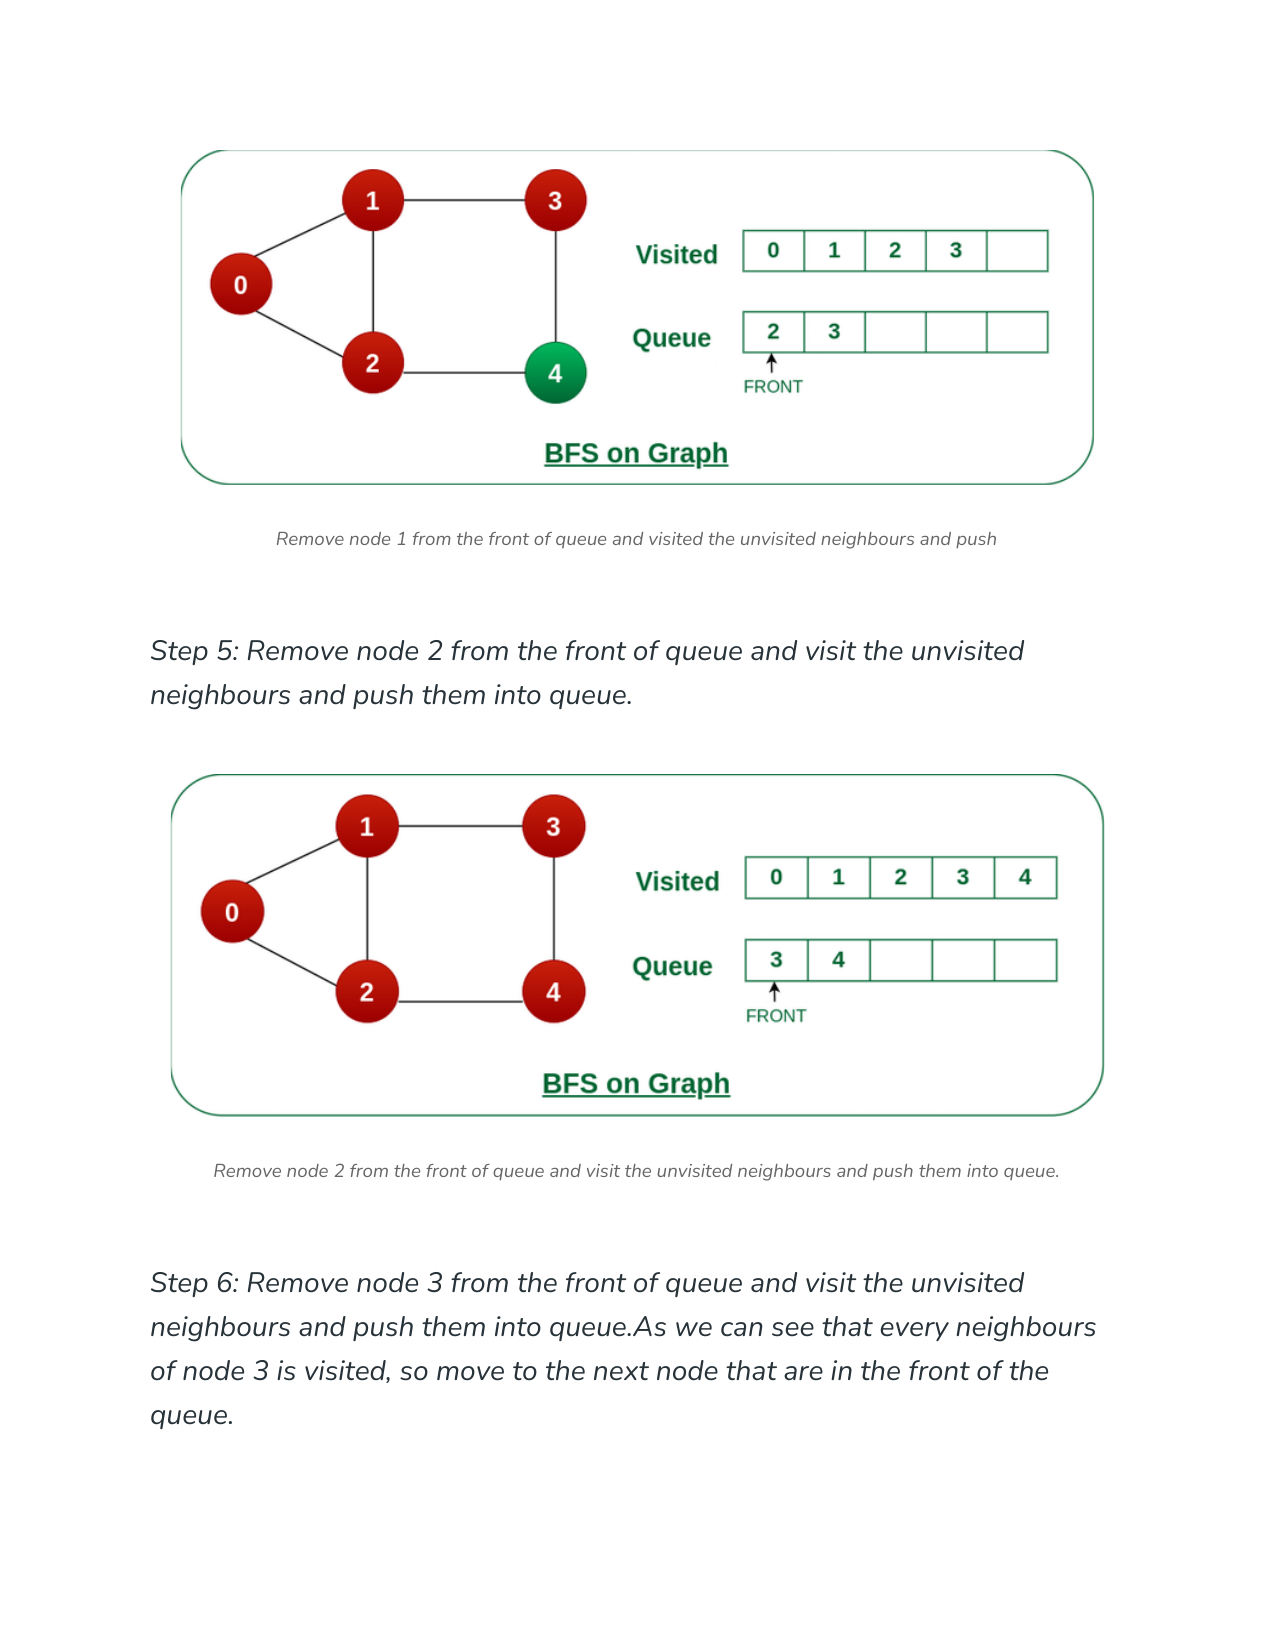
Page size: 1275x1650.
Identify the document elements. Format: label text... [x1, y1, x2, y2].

text Step 5: Remove node 2 from the front of queue and visit the unvisited neighbours and push them into queue. [150, 632, 1125, 714]
picture [170, 774, 1105, 1117]
text Remove node 1 from the front of queue and visited the unvisited neighbours and push [150, 526, 1125, 552]
text Remove node 2 from the front of queue and visit the unvisited neighbours and push them into queue. [150, 1158, 1125, 1184]
text Step 6: Remove node 3 from the front of queue and visit the unvisited neighbours and push them into queue.As we can see that every neighbours of node 3 is visited, so move to the next node that are in the front of the queue. [150, 1263, 1125, 1434]
picture [180, 150, 1095, 485]
